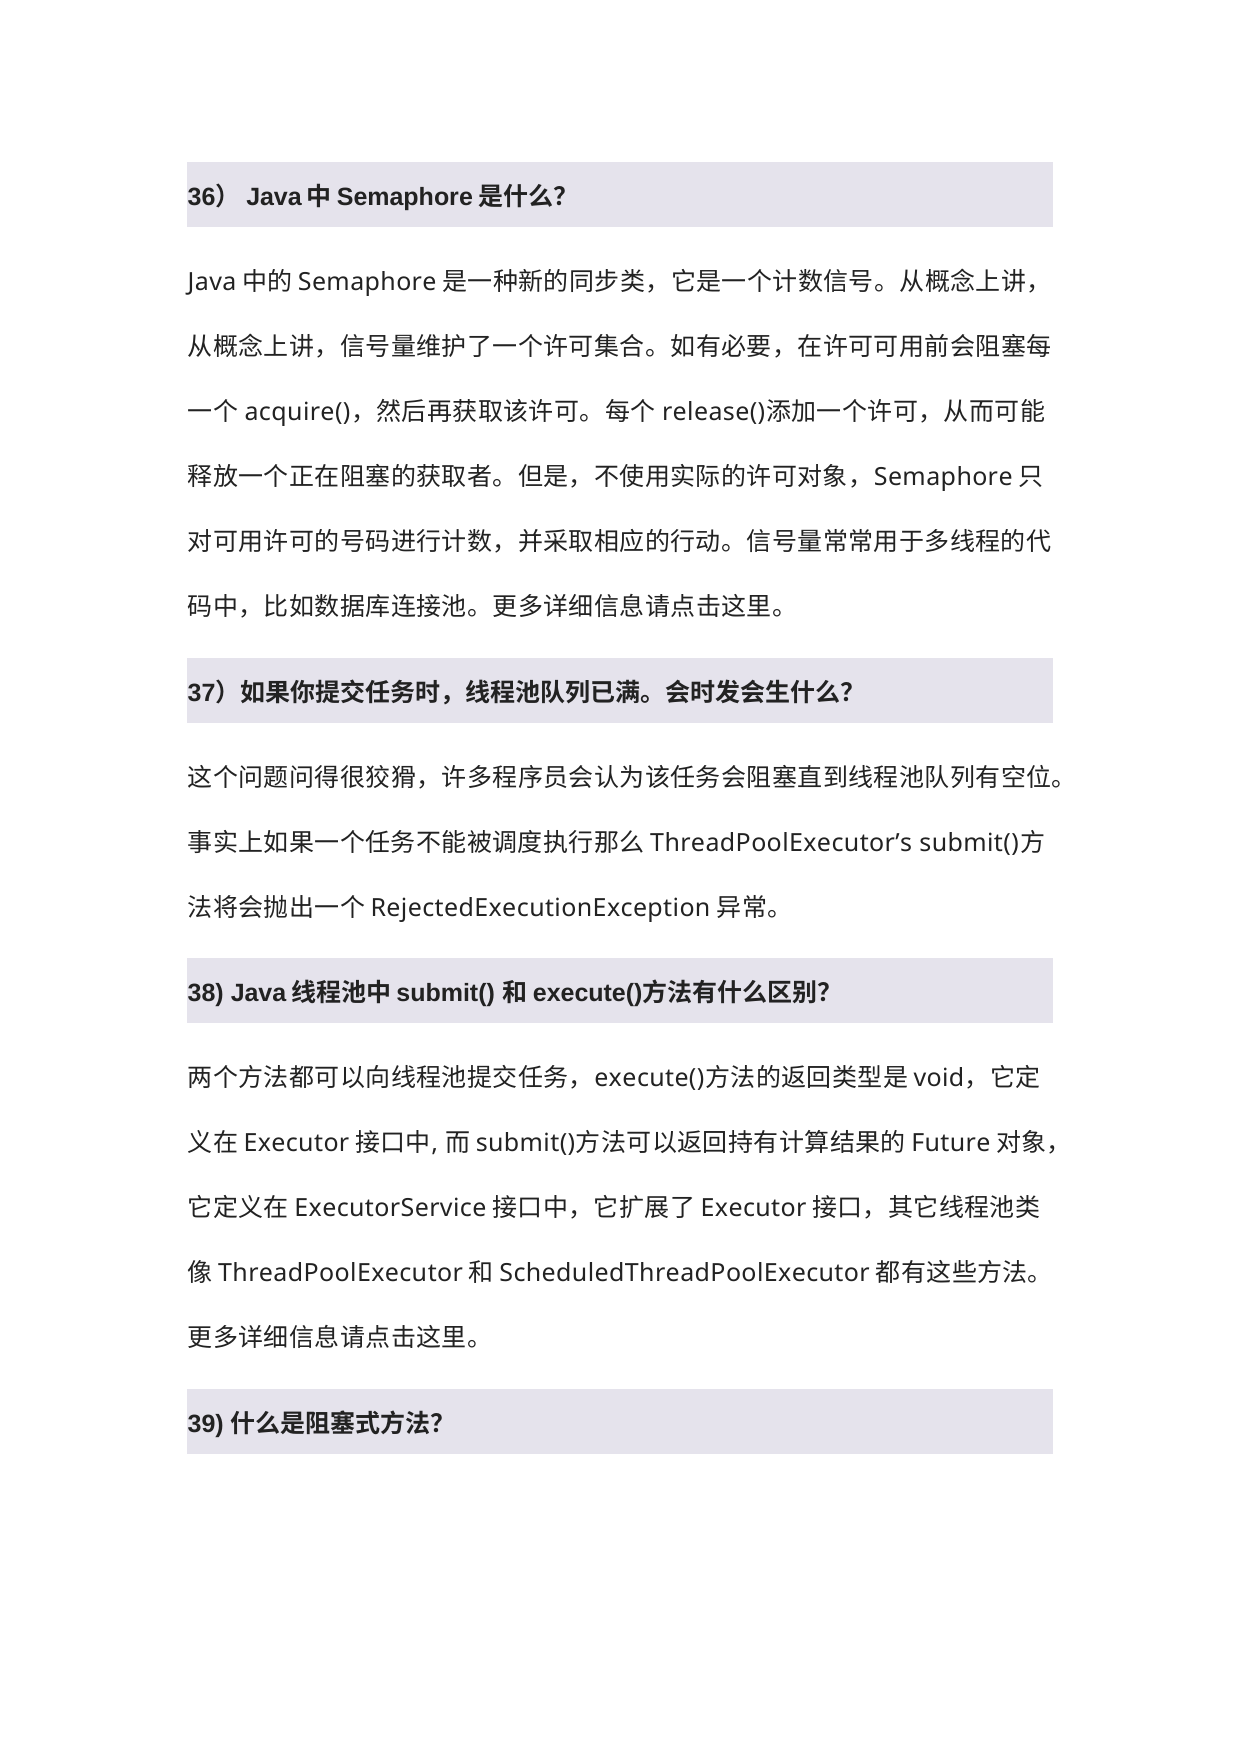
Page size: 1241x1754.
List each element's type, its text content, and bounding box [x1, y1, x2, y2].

text 38) Java线程池中submit() 和 execute()方法有什么区别？ [187, 958, 1053, 1023]
text Java中的Semaphore是一种新的同步类，它是一个计数信号。从概念上讲，从概念上讲，信号量维护了一个许可集合。如有必要，在许可可用前会阻塞每一个 acquire()，然后再获取该许可。每个 release()添加一个许可，从而可能释放一个正在阻塞的获取者。但是，不使用实际的许可对象，Semaphore只对可用许可的号码进行计数，并采取相应的行动。信号量常常用于多线程的代码中，比如数据库连接池。更多详细信息请点击这里。 [187, 247, 1053, 637]
text 36） Java中Semaphore是什么？ [187, 162, 1053, 227]
text 37）如果你提交任务时，线程池队列已满。会时发会生什么？ [187, 658, 1053, 723]
text 这个问题问得很狡猾，许多程序员会认为该任务会阻塞直到线程池队列有空位。事实上如果一个任务不能被调度执行那么ThreadPoolExecutor’s submit()方法将会抛出一个RejectedExecutionException异常。 [187, 743, 1053, 938]
text 39) 什么是阻塞式方法？ [187, 1389, 1053, 1454]
text 两个方法都可以向线程池提交任务，execute()方法的返回类型是void，它定义在Executor接口中, 而submit()方法可以返回持有计算结果的Future对象，它定义在ExecutorService接口中，它扩展了Executor接口，其它线程池类像ThreadPoolExecutor和ScheduledThreadPoolExecutor都有这些方法。更多详细信息请点击这里。 [187, 1043, 1053, 1368]
